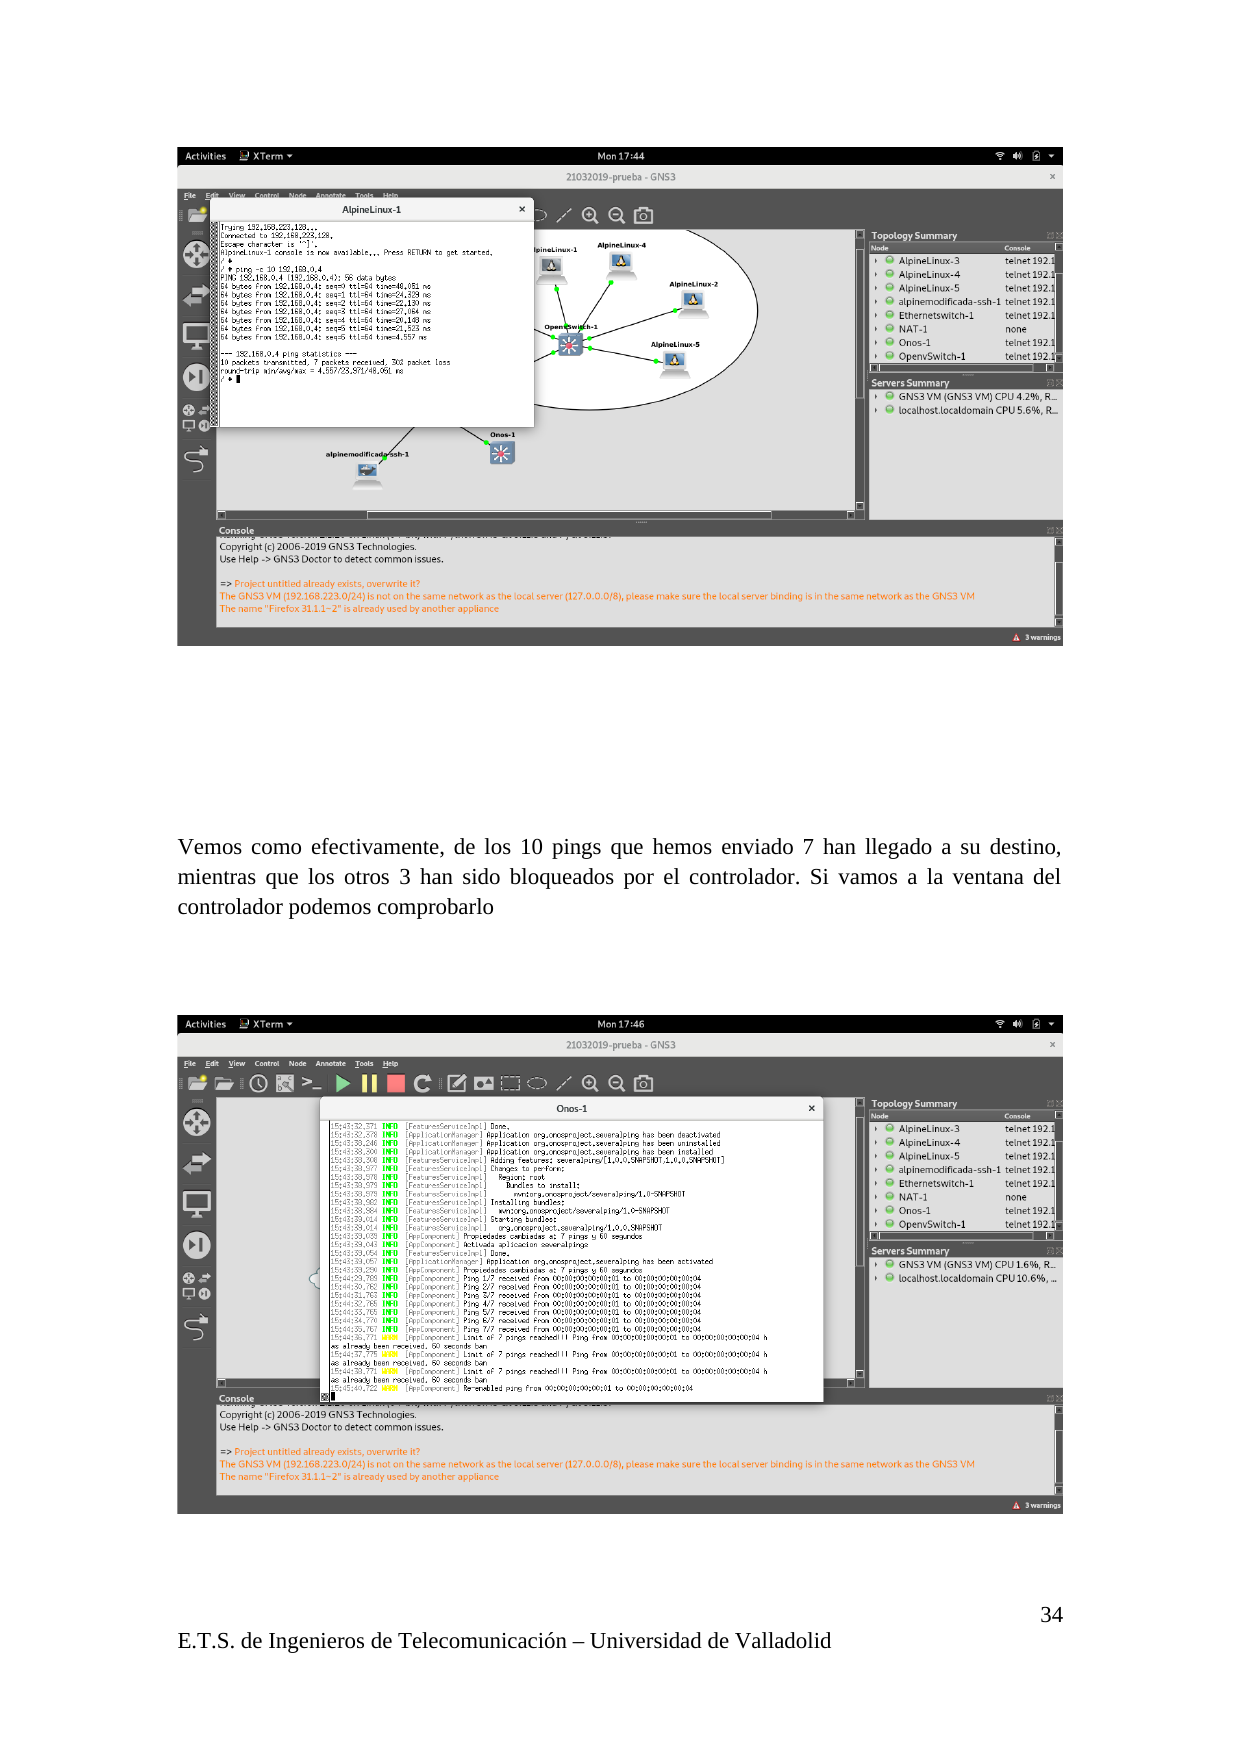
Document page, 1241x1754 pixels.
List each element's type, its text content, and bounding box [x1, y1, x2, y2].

picture [177, 147, 1063, 646]
text Vemos como efectivamente, de los 10 pings que hemos enviado 7 han llegado a su destino, mientras que los otros 3 han sido bloqueados por el controlador. Si vamos a la ventana del controlador podemos comprobarlo [177, 833, 1063, 920]
picture [177, 1015, 1063, 1514]
